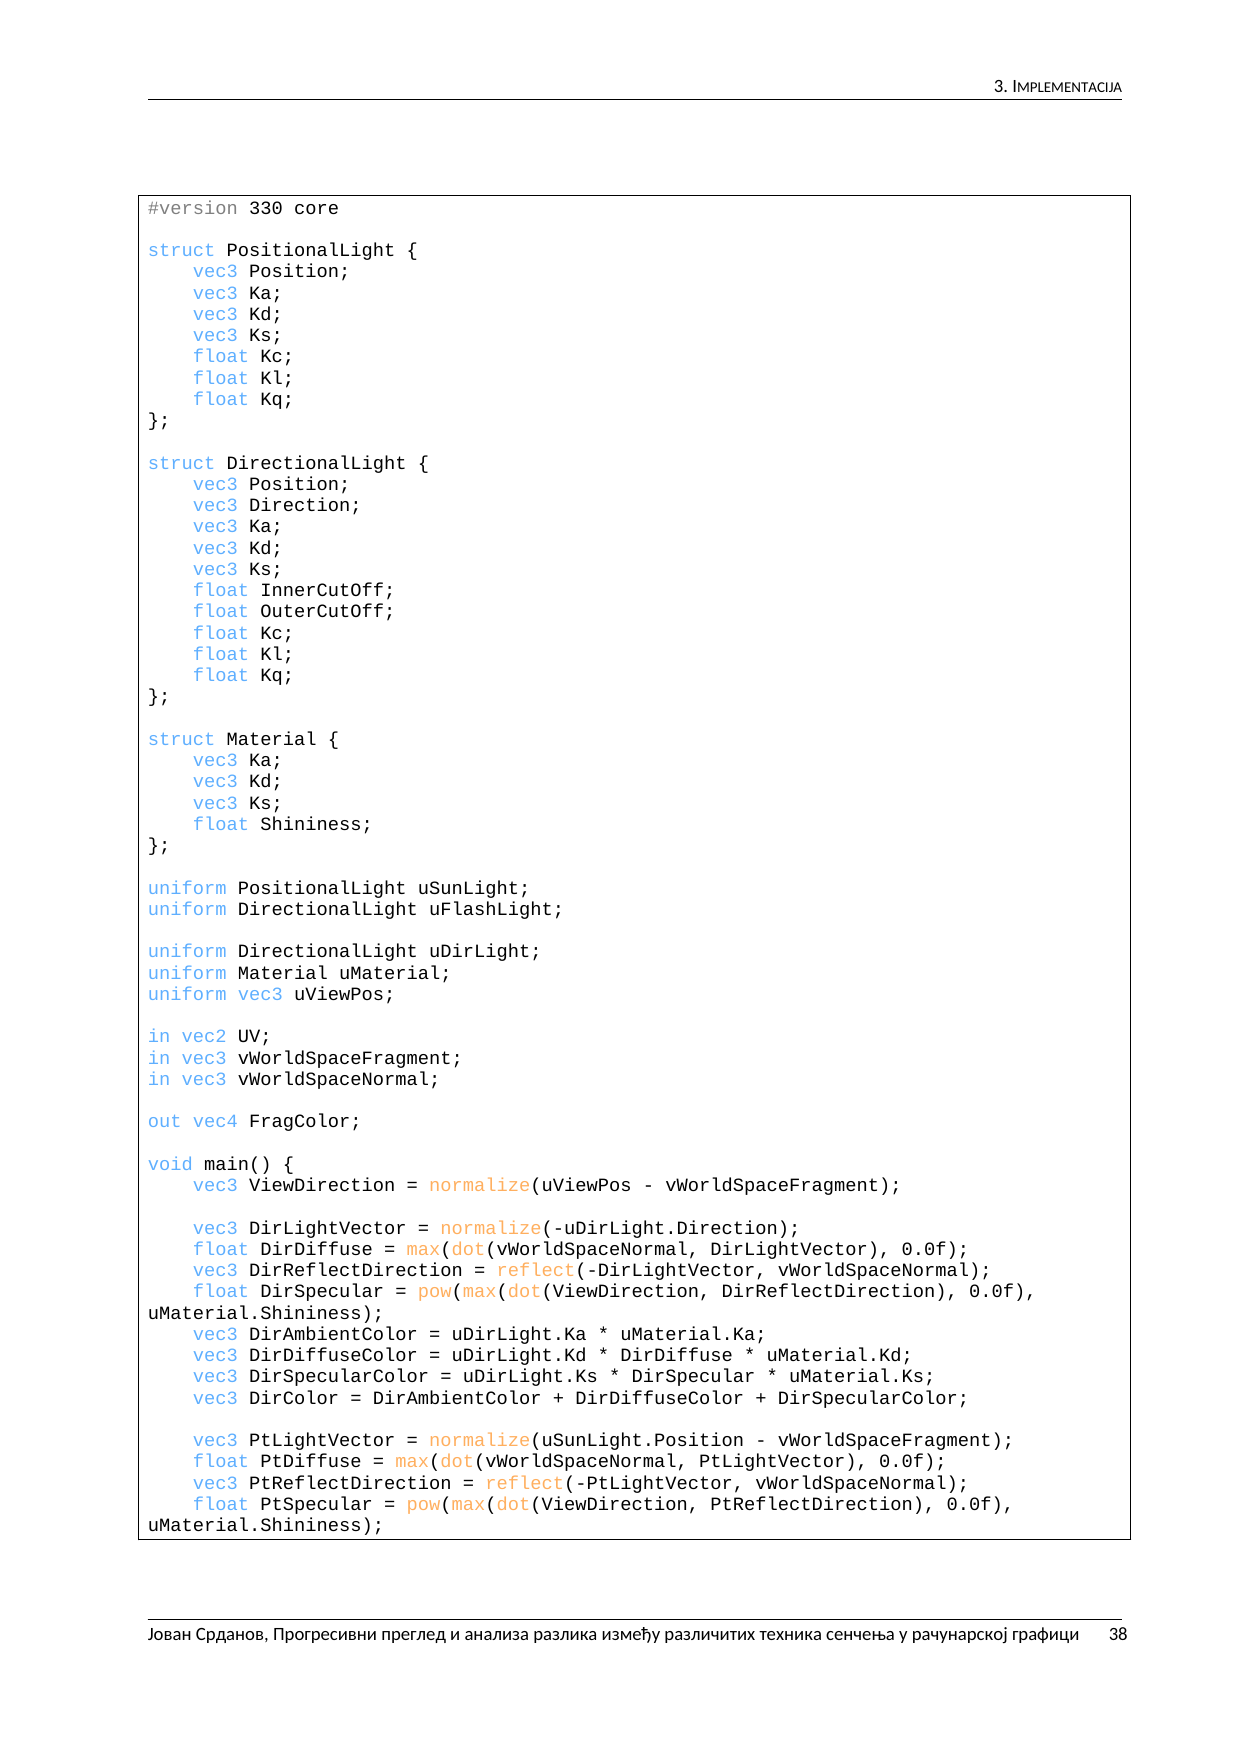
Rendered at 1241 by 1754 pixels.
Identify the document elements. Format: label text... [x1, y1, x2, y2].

text in vec3 vWorldSpaceFragment; [148, 1048, 1122, 1070]
text uniform PositionalLight uSunLight; [148, 878, 1122, 900]
text float Kc; [148, 347, 1122, 368]
text vec3 DirDiffuseColor = uDirLight.Kd * DirDiffuse * uMaterial.Kd; [148, 1346, 1122, 1367]
text vec3 PtReflectDirection = reflect(-PtLightVector, vWorldSpaceNormal); [148, 1473, 1122, 1492]
text vec3 Kd; [148, 305, 1122, 326]
text float Kl; [148, 645, 1122, 666]
text uniform DirectionalLight uFlashLight; [148, 900, 1122, 921]
text float Kq; [148, 390, 1122, 411]
text #version 330 core [139, 196, 1130, 220]
text vec3 Ks; [148, 326, 1122, 347]
text float DirSpecular = pow(max(dot(ViewDirection, DirReflectDirection), 0.0f), uMaterial.Shininess); [148, 1282, 1122, 1325]
text }; [148, 411, 1122, 432]
text struct PositionalLight { [148, 241, 1122, 262]
text vec3 PtLightVector = normalize(uSunLight.Position - vWorldSpaceFragment); [148, 1431, 1122, 1452]
text float Kq; [148, 666, 1122, 687]
text vec3 ViewDirection = normalize(uViewPos - vWorldSpaceFragment); [148, 1176, 1122, 1197]
text float DirDiffuse = max(dot(vWorldSpaceNormal, DirLightVector), 0.0f); [148, 1240, 1122, 1261]
text float Shininess; [148, 815, 1122, 836]
text vec3 DirReflectDirection = reflect(-DirLightVector, vWorldSpaceNormal); [148, 1261, 1122, 1282]
text vec3 DirColor = DirAmbientColor + DirDiffuseColor + DirSpecularColor; [148, 1388, 1122, 1410]
text vec3 Direction; [148, 496, 1122, 517]
text vec3 Ka; [148, 751, 1122, 772]
text vec3 DirAmbientColor = uDirLight.Ka * uMaterial.Ka; [148, 1325, 1122, 1346]
text uniform vec3 uViewPos; [148, 985, 1122, 1006]
text vec3 Ks; [148, 793, 1122, 815]
text float OuterCutOff; [148, 602, 1122, 623]
text vec3 DirLightVector = normalize(-uDirLight.Direction); [148, 1218, 1122, 1240]
text vec3 DirSpecularColor = uDirLight.Ks * DirSpecular * uMaterial.Ks; [148, 1367, 1122, 1388]
text float InnerCutOff; [148, 581, 1122, 602]
text struct DirectionalLight { [148, 453, 1122, 475]
text vec3 Ka; [148, 283, 1122, 305]
text }; [148, 836, 1122, 857]
text void main() { [148, 1155, 1122, 1176]
text vec3 Ks; [148, 560, 1122, 581]
text uniform Material uMaterial; [148, 963, 1122, 985]
text vec3 Position; [148, 475, 1122, 496]
text float PtSpecular = pow(max(dot(ViewDirection, PtReflectDirection), 0.0f), uMaterial.Shininess); [139, 1492, 1130, 1539]
text in vec3 vWorldSpaceNormal; [148, 1070, 1122, 1091]
text in vec2 UV; [148, 1027, 1122, 1048]
text float Kl; [148, 368, 1122, 390]
text float Kc; [148, 623, 1122, 645]
text uniform DirectionalLight uDirLight; [148, 942, 1122, 963]
text vec3 Kd; [148, 772, 1122, 793]
text vec3 Position; [148, 262, 1122, 283]
text out vec4 FragColor; [148, 1112, 1122, 1133]
text float PtDiffuse = max(dot(vWorldSpaceNormal, PtLightVector), 0.0f); [148, 1452, 1122, 1473]
text vec3 Kd; [148, 538, 1122, 560]
text }; [148, 687, 1122, 708]
text vec3 Ka; [148, 517, 1122, 538]
text struct Material { [148, 730, 1122, 751]
